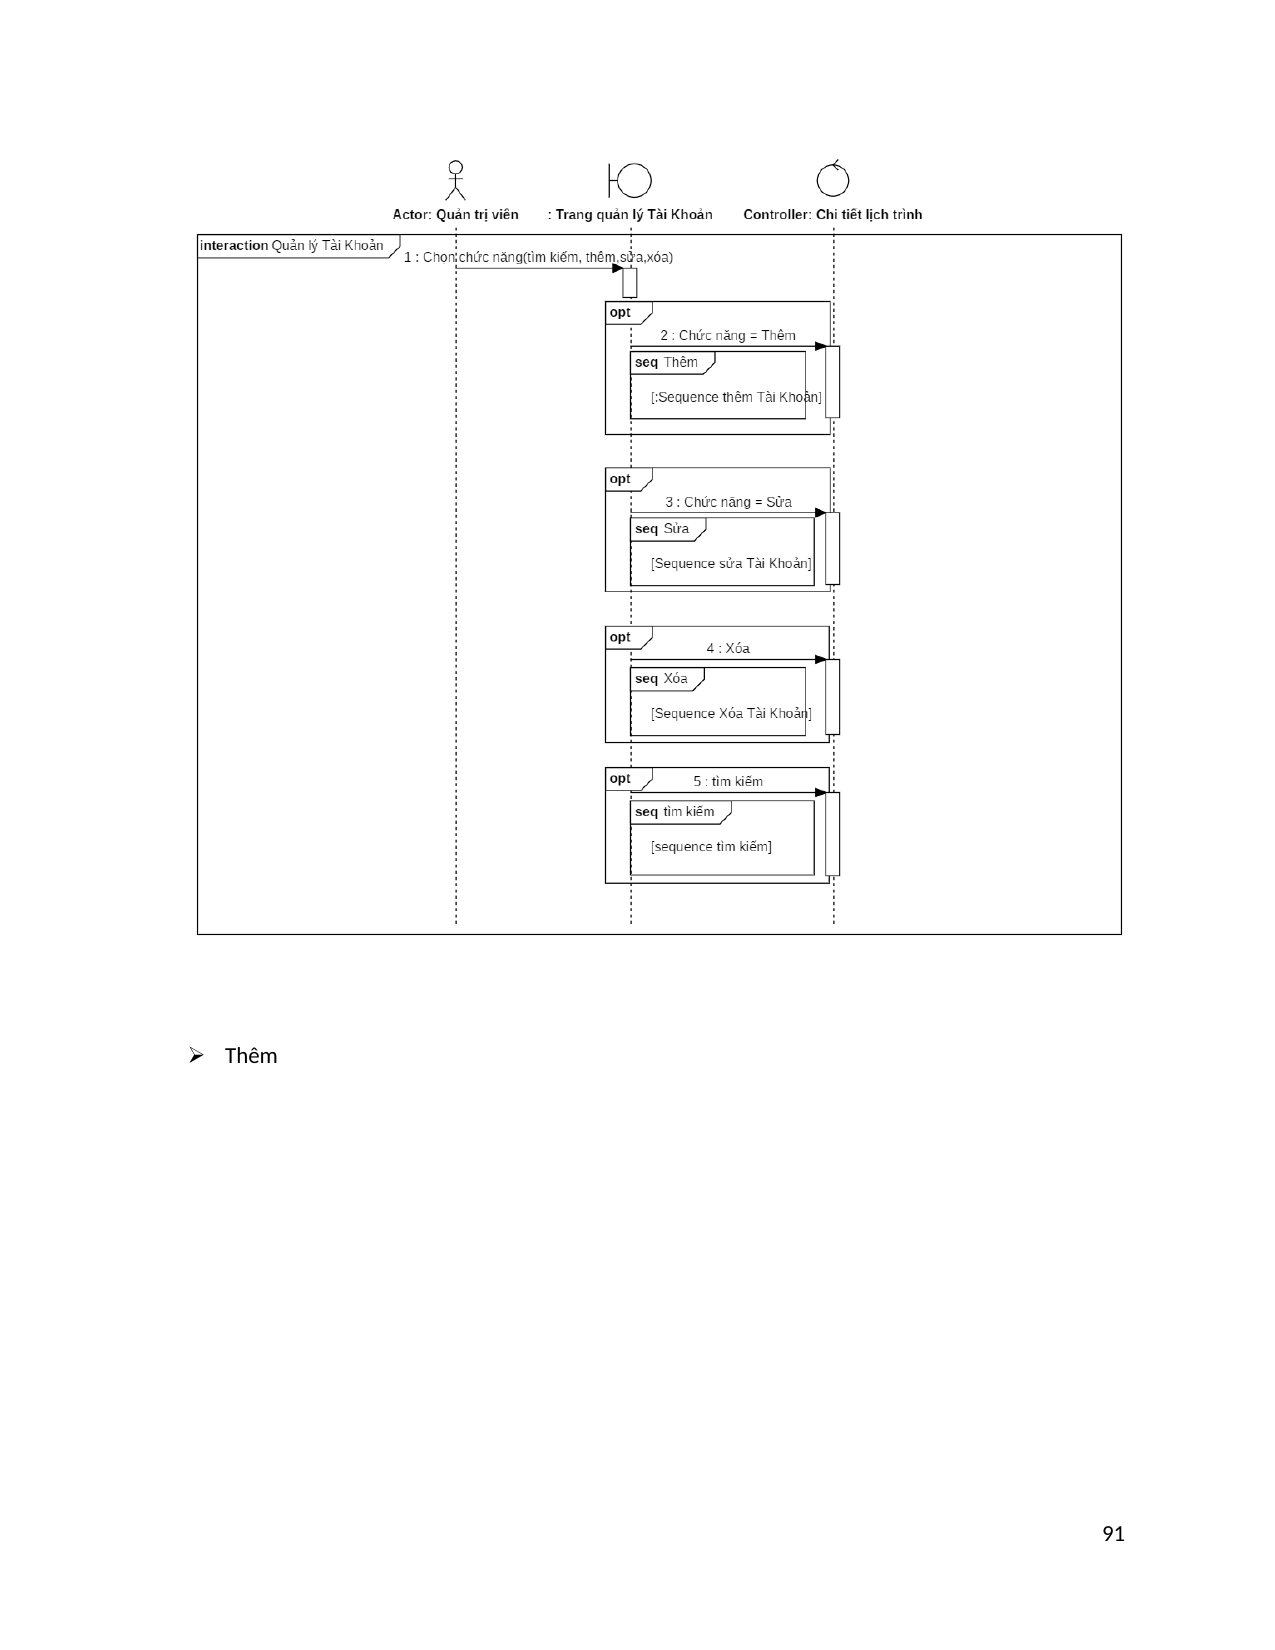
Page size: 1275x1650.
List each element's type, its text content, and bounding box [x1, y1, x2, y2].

list Thêm [187, 1041, 1125, 1069]
picture [187, 150, 1162, 975]
